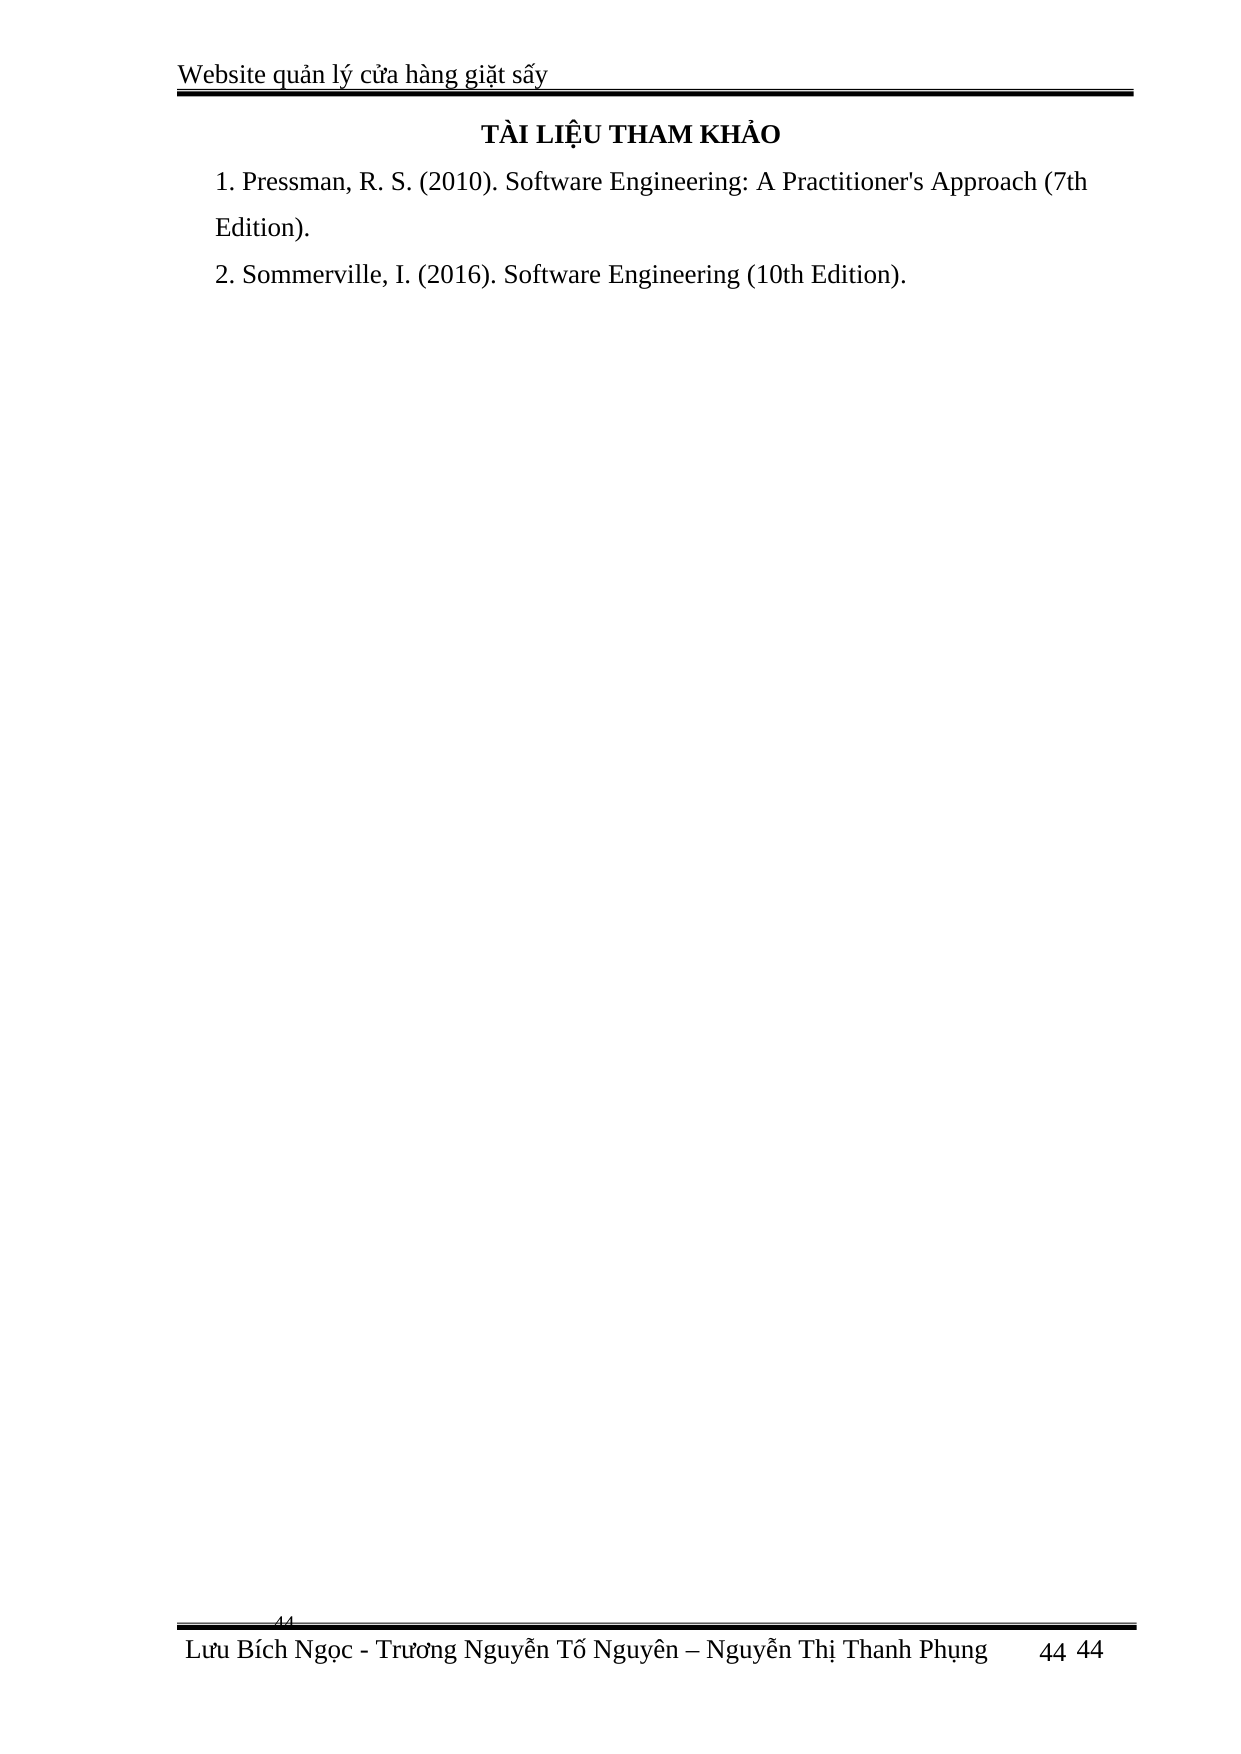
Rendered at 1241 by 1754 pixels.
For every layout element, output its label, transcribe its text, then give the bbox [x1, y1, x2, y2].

text 1. Pressman, R. S. (2010). Software Engineering: A Practitioner's Approach (7th Edition). [215, 165, 1122, 243]
text 2. Sommerville, I. (2016). Software Engineering (10th Edition). [177, 258, 1122, 289]
subtitle TÀI LIỆU THAM KHẢO [140, 118, 1122, 149]
